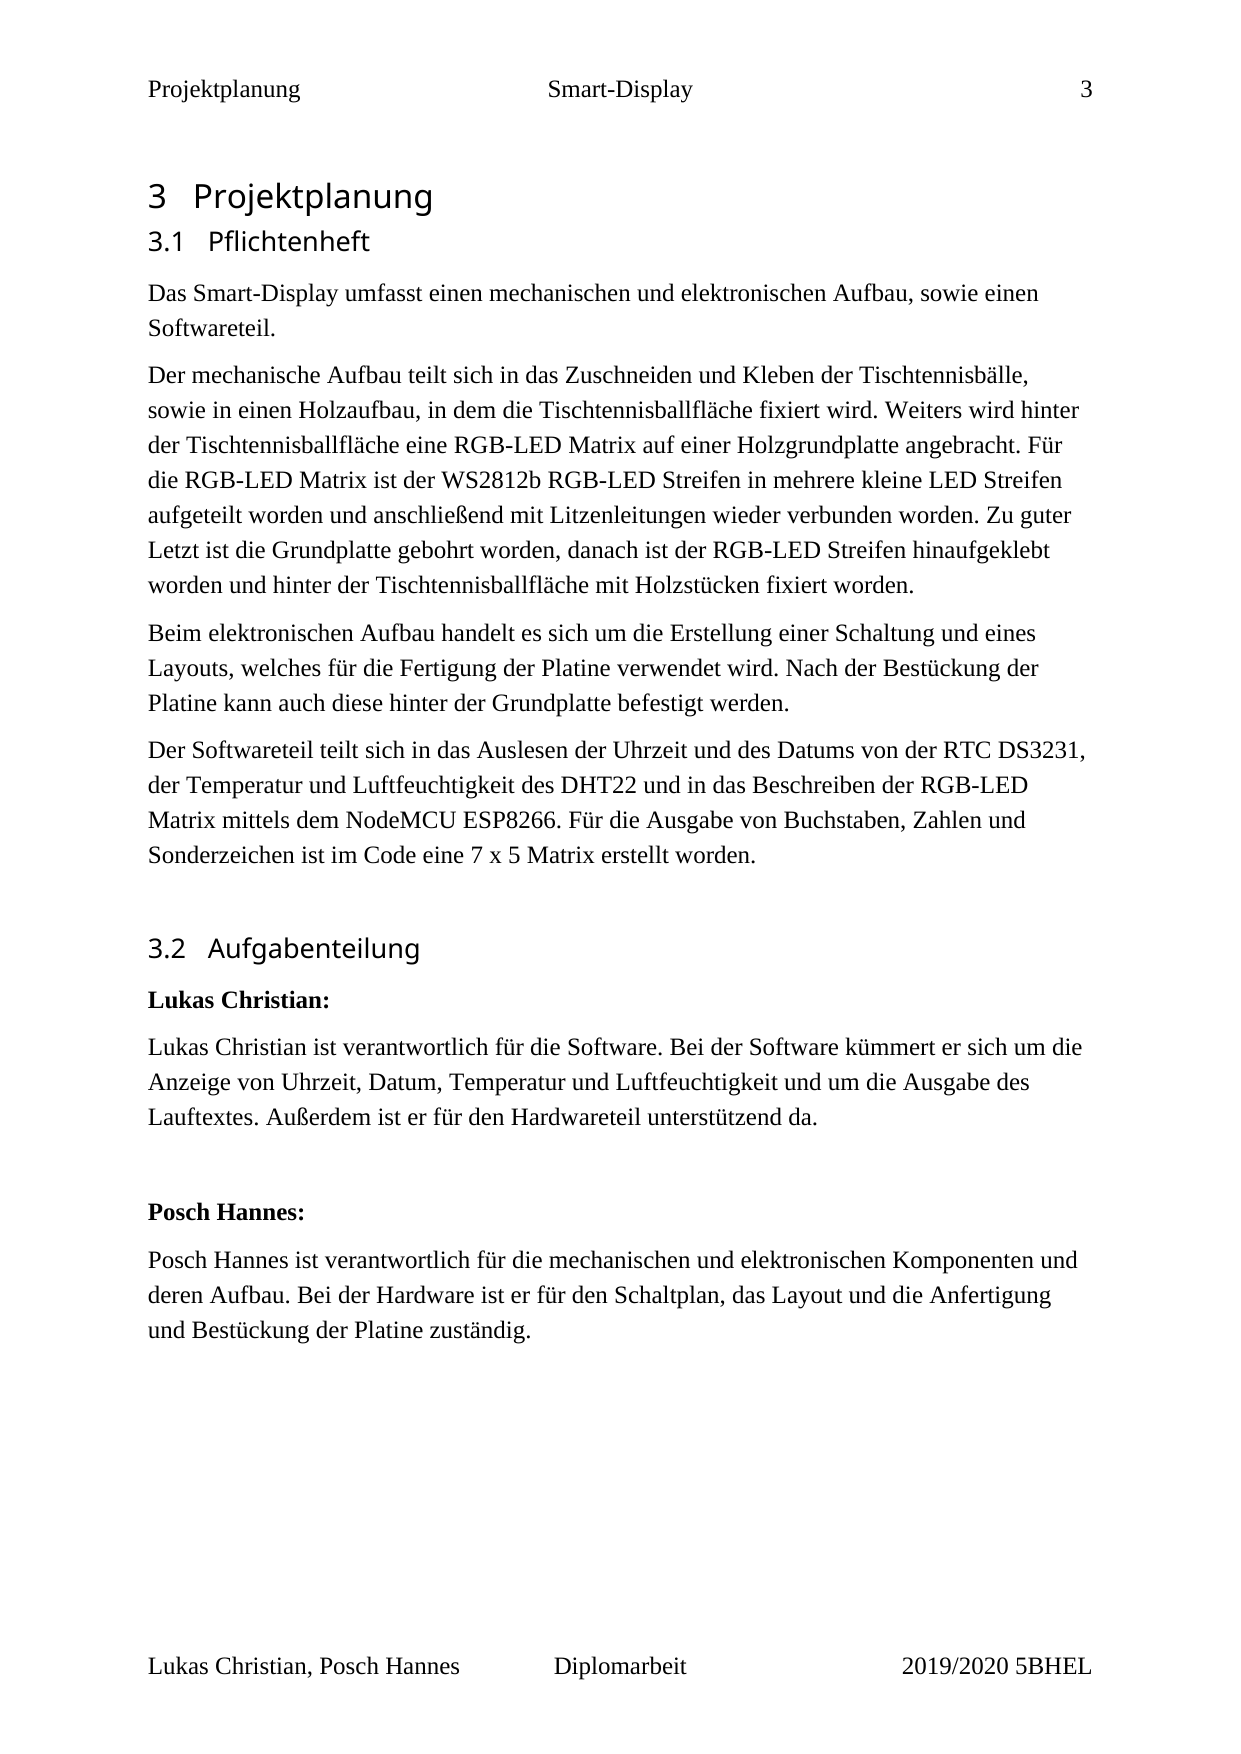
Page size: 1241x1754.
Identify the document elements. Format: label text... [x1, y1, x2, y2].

text Der Softwareteil teilt sich in das Auslesen der Uhrzeit und des Datums von der RTC DS3231, der Temperatur und Luftfeuchtigkeit des DHT22 und in das Beschreiben der RGB-LED Matrix mittels dem NodeMCU ESP8266. Für die Ausgabe von Buchstaben, Zahlen und Sonderzeichen ist im Code eine 7 x 5 Matrix erstellt worden. [148, 729, 1093, 869]
subtitle Projektplanung [148, 173, 1093, 218]
subtitle Aufgabenteilung [148, 929, 1093, 966]
text Der mechanische Aufbau teilt sich in das Zuschneiden und Kleben der Tischtennisbälle, sowie in einen Holzaufbau, in dem die Tischtennisballfläche fixiert wird. Weiters wird hinter der Tischtennisballfläche eine RGB-LED Matrix auf einer Holzgrundplatte angebracht. Für die RGB-LED Matrix ist der WS2812b RGB-LED Streifen in mehrere kleine LED Streifen aufgeteilt worden und anschließend mit Litzenleitungen wieder verbunden worden. Zu guter Letzt ist die Grundplatte gebohrt worden, danach ist der RGB-LED Streifen hinaufgeklebt worden und hinter der Tischtennisballfläche mit Holzstücken fixiert worden. [148, 354, 1093, 599]
text Lukas Christian ist verantwortlich für die Software. Bei der Software kümmert er sich um die Anzeige von Uhrzeit, Datum, Temperatur und Luftfeuchtigkeit und um die Ausgabe des Lauftextes. Außerdem ist er für den Hardwareteil unterstützend da. [148, 1026, 1093, 1131]
text Beim elektronischen Aufbau handelt es sich um die Erstellung einer Schaltung und eines Layouts, welches für die Fertigung der Platine verwendet wird. Nach der Bestückung der Platine kann auch diese hinter der Grundplatte befestigt werden. [148, 612, 1093, 717]
subtitle Pflichtenheft [148, 222, 1093, 259]
text Posch Hannes: [148, 1191, 1093, 1226]
text Lukas Christian: [148, 978, 1093, 1013]
text Das Smart-Display umfasst einen mechanischen und elektronischen Aufbau, sowie einen Softwareteil. [148, 272, 1093, 342]
text Posch Hannes ist verantwortlich für die mechanischen und elektronischen Komponenten und deren Aufbau. Bei der Hardware ist er für den Schaltplan, das Layout und die Anfertigung und Bestückung der Platine zuständig. [148, 1238, 1093, 1343]
